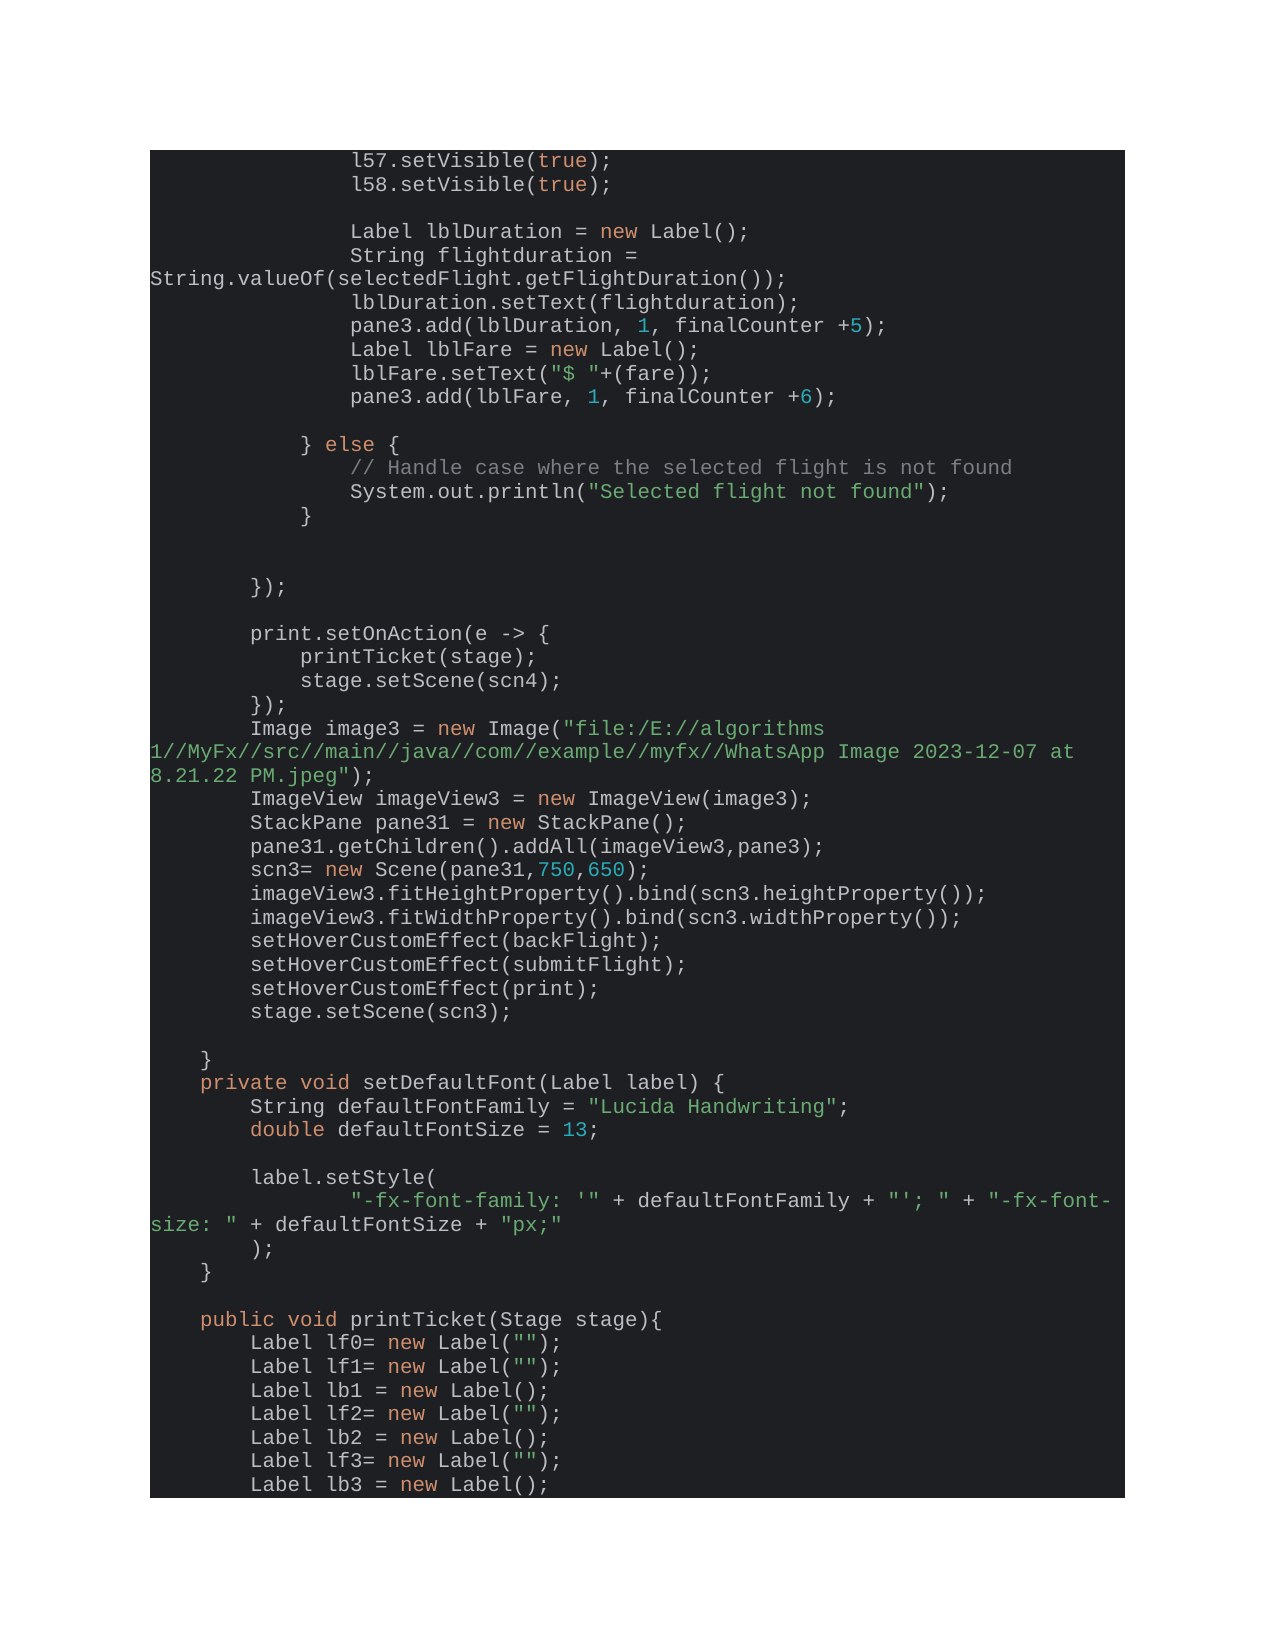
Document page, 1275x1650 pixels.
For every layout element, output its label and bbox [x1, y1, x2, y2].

text [150, 150, 1125, 1498]
